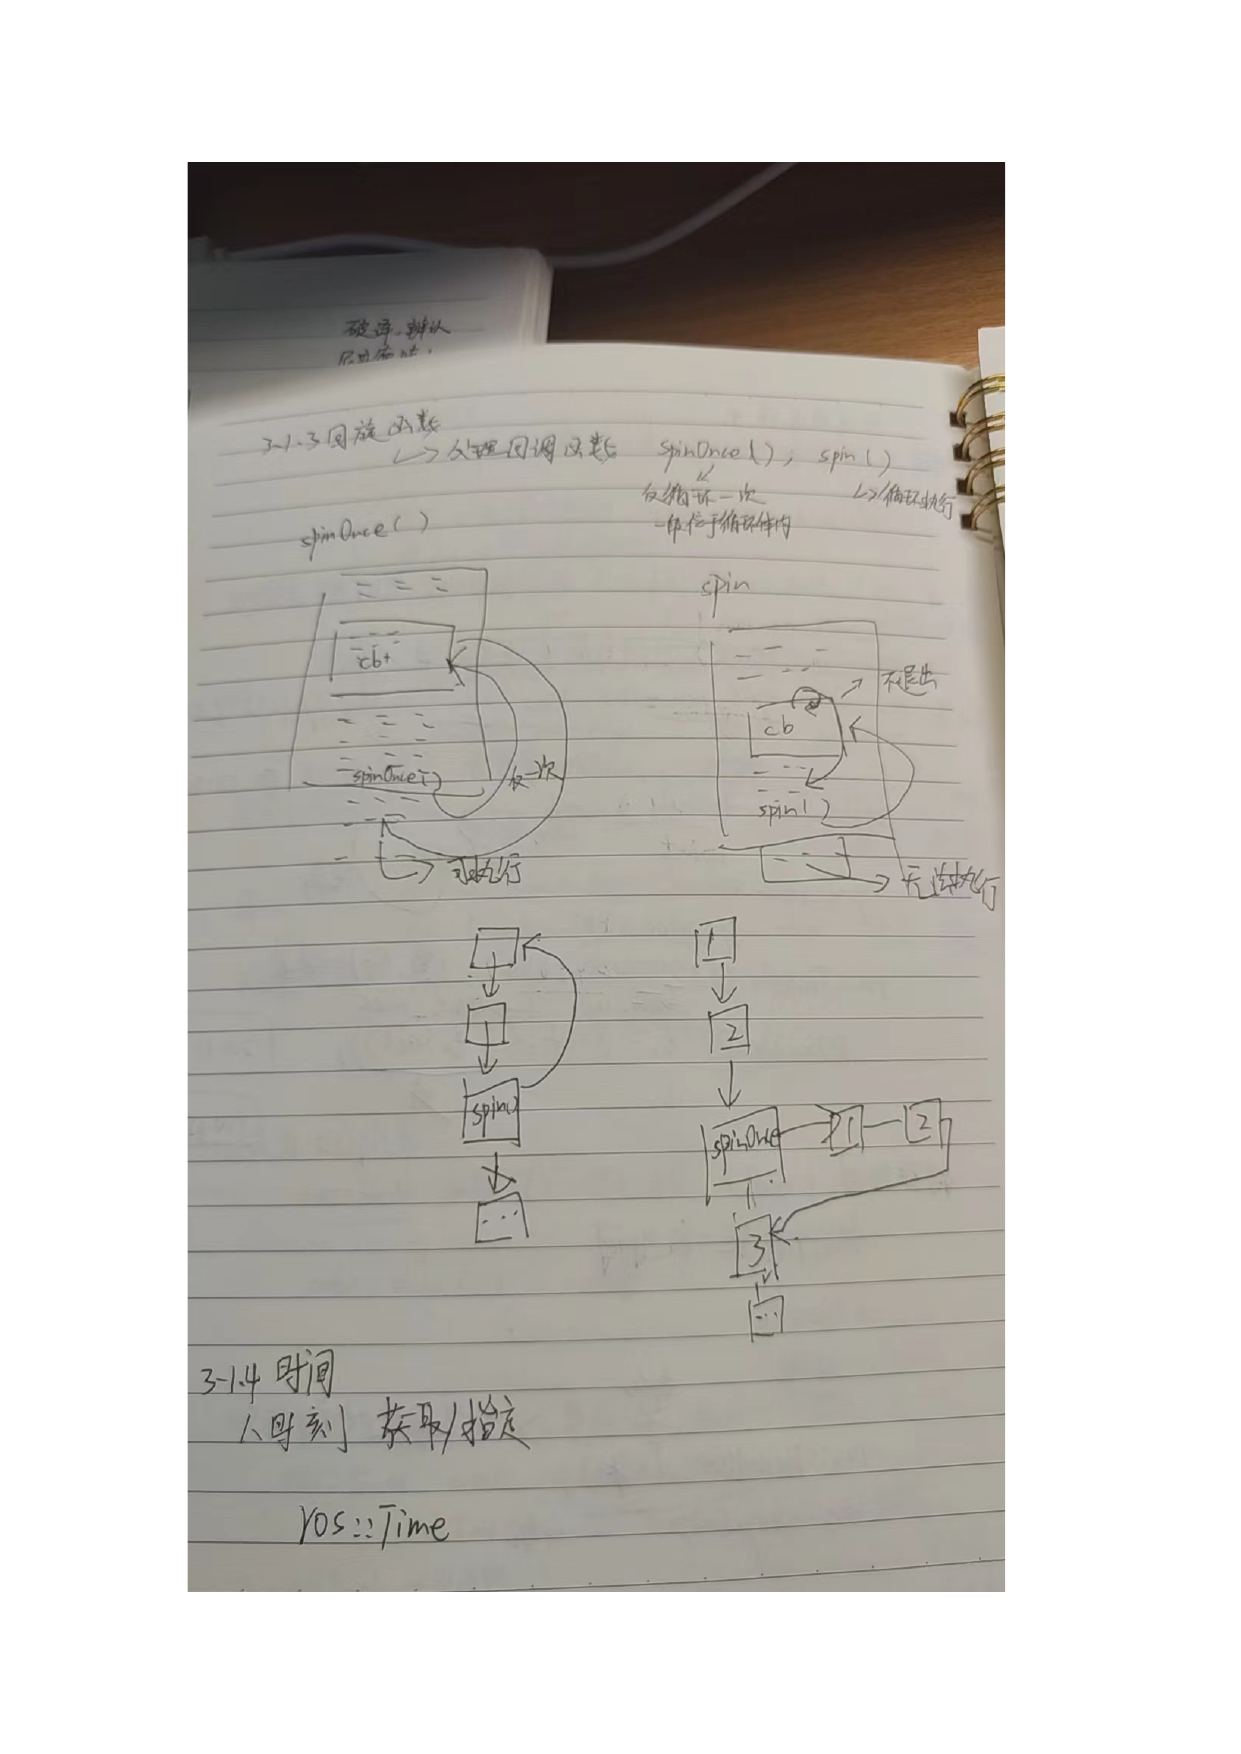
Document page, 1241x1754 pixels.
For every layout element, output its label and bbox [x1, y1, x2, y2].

picture [187, 162, 1006, 1592]
